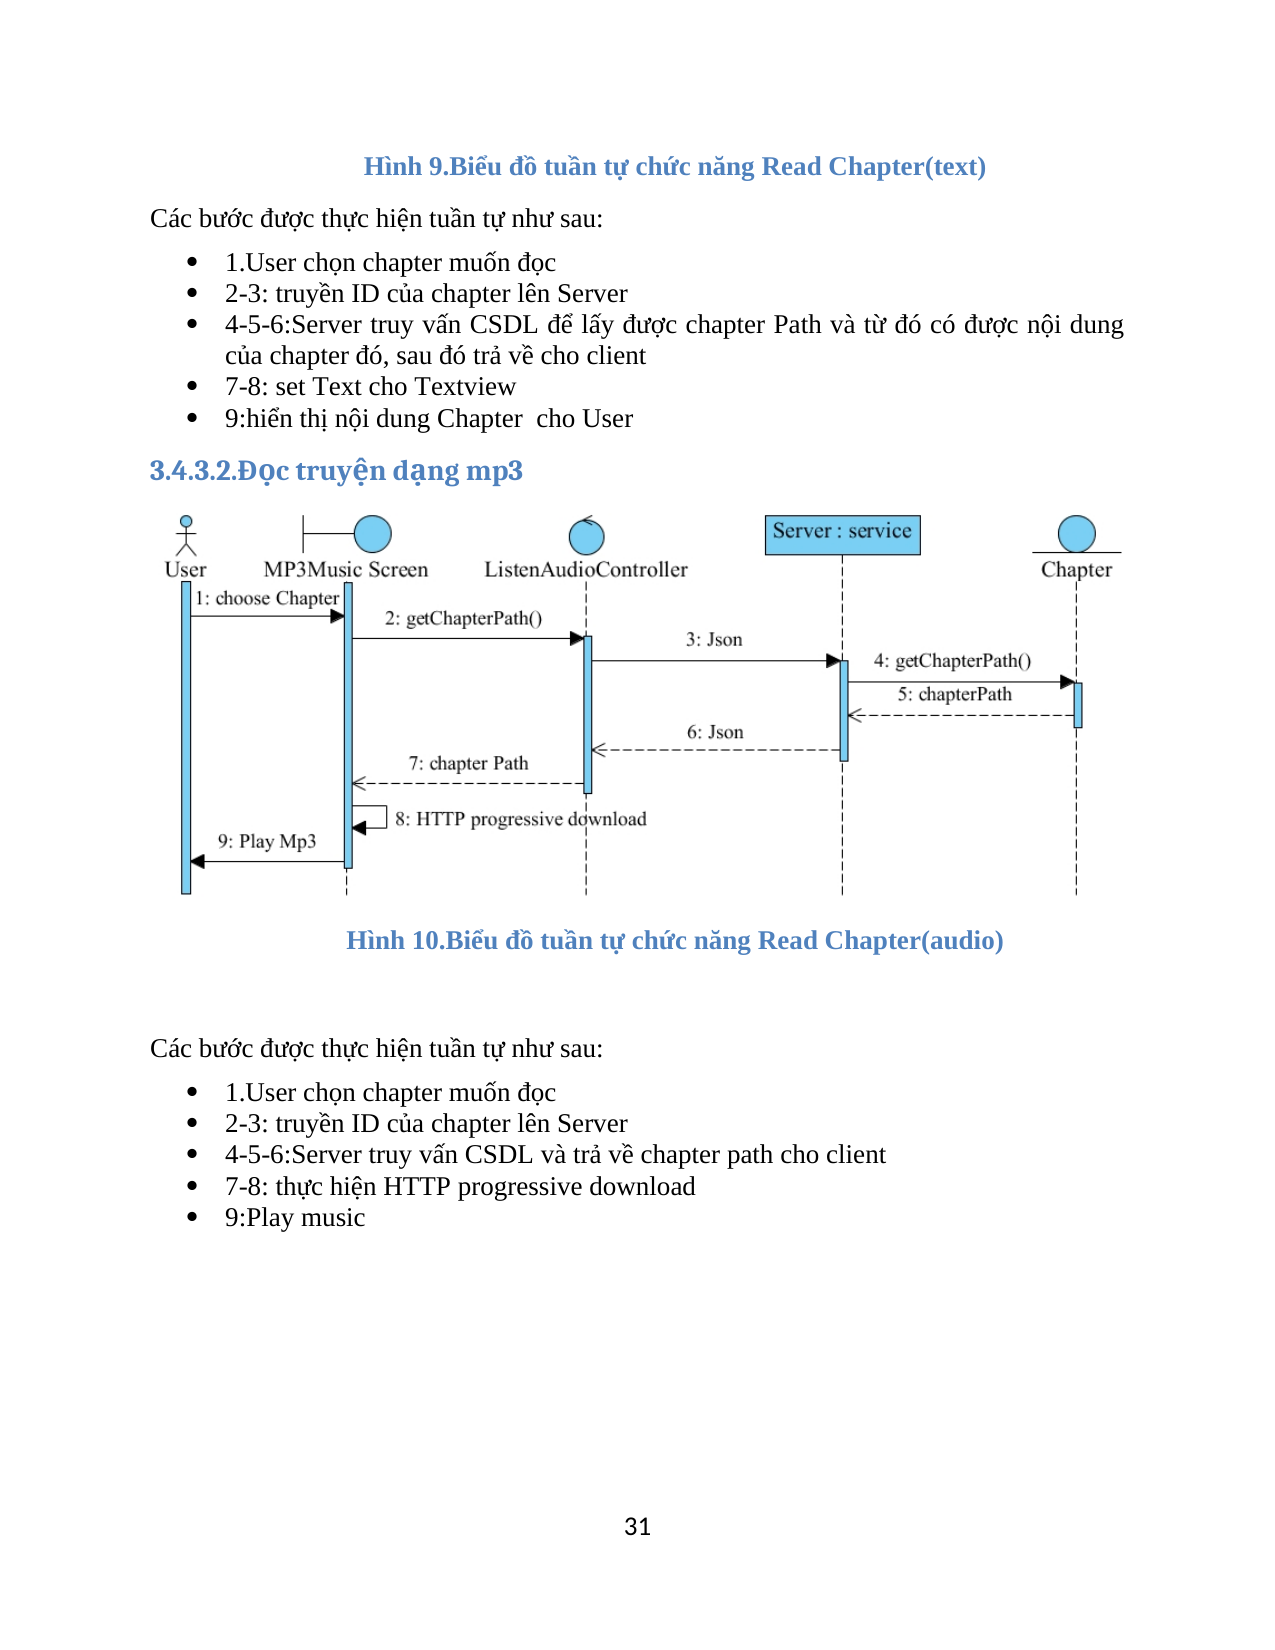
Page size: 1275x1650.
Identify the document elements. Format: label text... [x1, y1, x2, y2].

list 7-8: thực hiện HTTP progressive download [187, 1170, 1125, 1201]
subtitle 3.4.3.2.Đọc truyện dạng mp3 [150, 454, 1125, 487]
list 2-3: truyền ID của chapter lên Server [187, 277, 1125, 308]
list 9:hiển thị nội dung Chapter cho User [187, 402, 1125, 433]
list 1.User chọn chapter muốn đọc [187, 246, 1125, 277]
list 1.User chọn chapter muốn đọc [187, 1076, 1125, 1107]
list 9:Play music [187, 1201, 1125, 1232]
list 4-5-6:Server truy vấn CSDL và trả về chapter path cho client [187, 1138, 1125, 1170]
list 4-5-6:Server truy vấn CSDL để lấy được chapter Path và từ đó có được nội dung của chapter đó, sau đó trả về cho client [187, 308, 1125, 371]
picture [150, 513, 1125, 899]
text Các bước được thực hiện tuần tự như sau: [150, 202, 1125, 233]
list 7-8: set Text cho Textview [187, 371, 1125, 402]
list 2-3: truyền ID của chapter lên Server [187, 1107, 1125, 1138]
text Các bước được thực hiện tuần tự như sau: [150, 1032, 1125, 1063]
